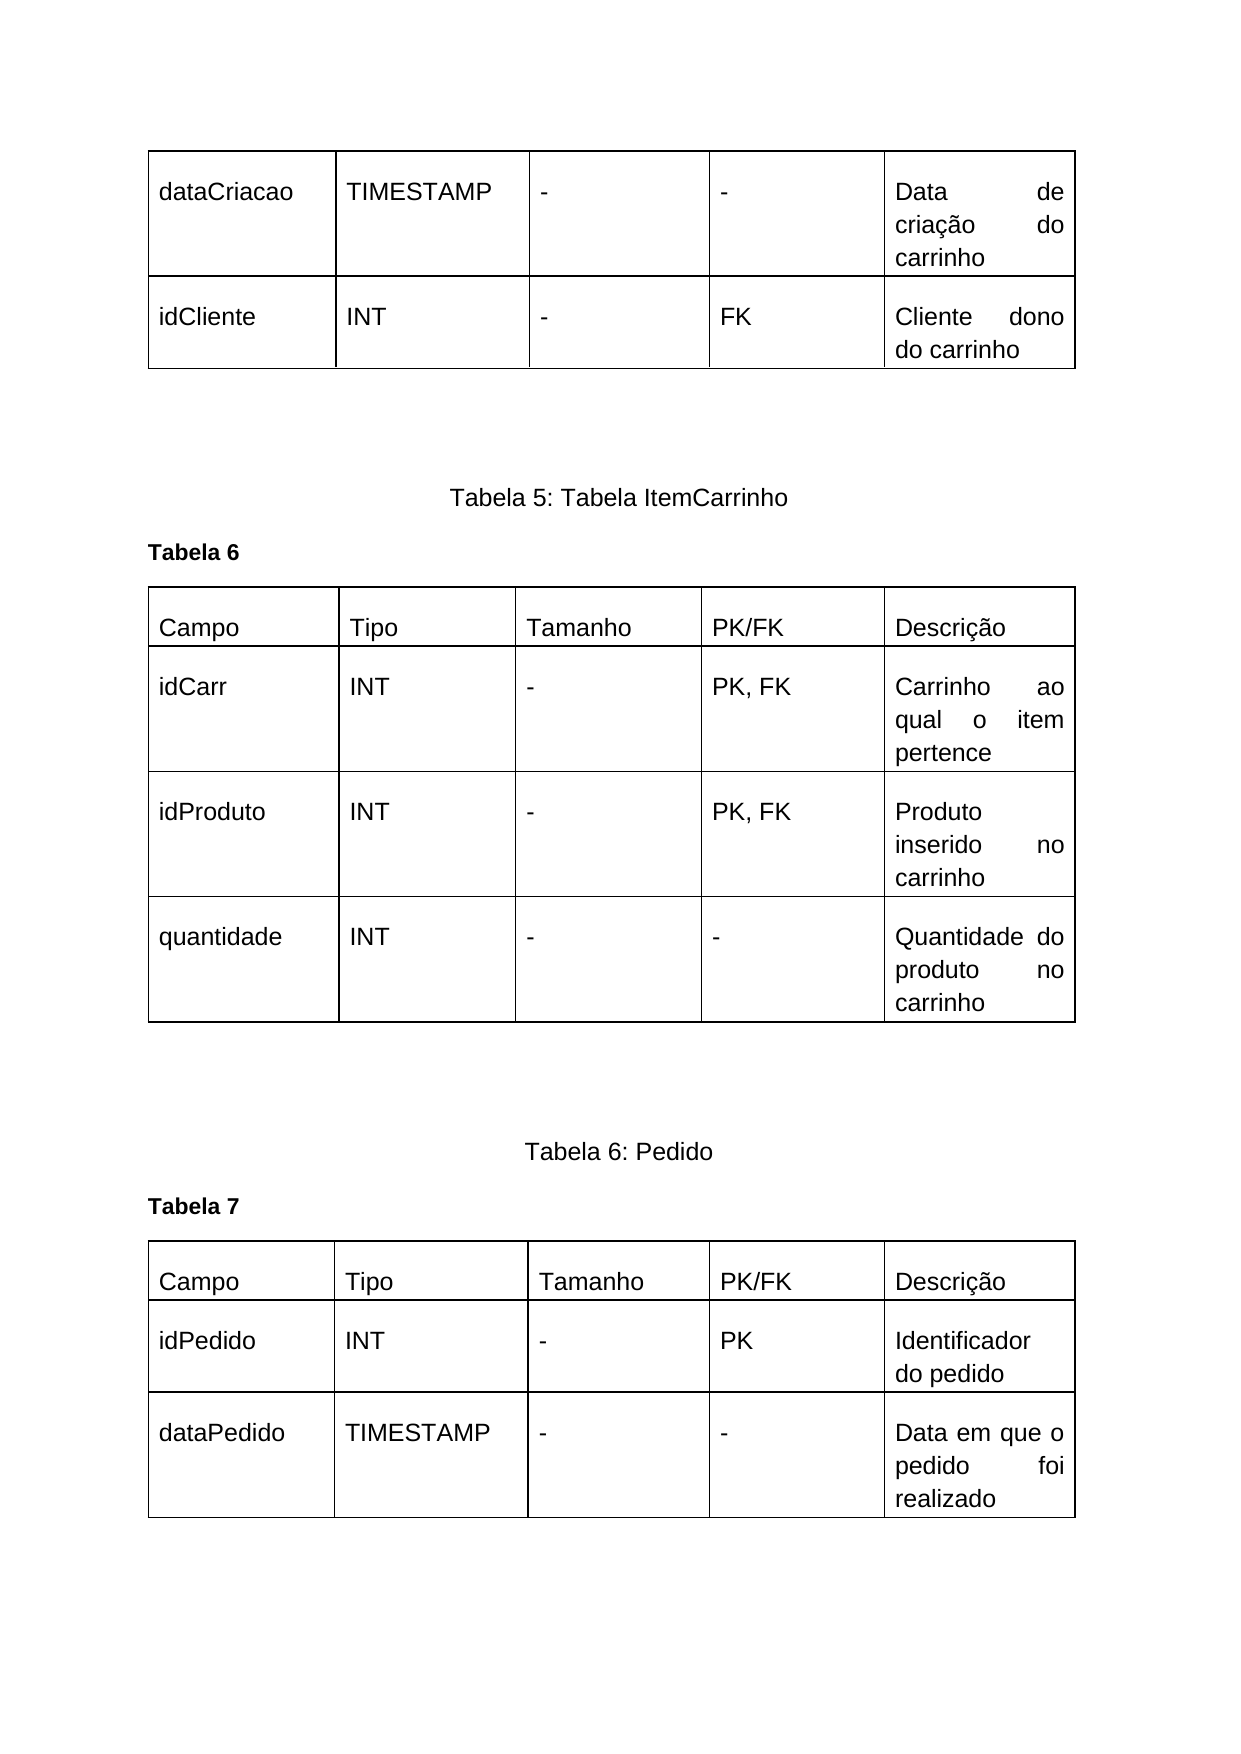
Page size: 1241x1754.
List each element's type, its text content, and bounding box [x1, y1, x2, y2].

table_header Tamanho [529, 1242, 709, 1299]
table_header Tipo [335, 1242, 527, 1299]
table_cell Produto inserido no carrinho [885, 772, 1074, 896]
table_header Descrição [885, 1242, 1074, 1299]
table_header PK/FK [702, 588, 884, 645]
table_cell idProduto [149, 772, 338, 896]
table_cell Quantidade do produto no carrinho [885, 897, 1074, 1021]
table_cell quantidade [149, 897, 338, 1021]
table_cell dataPedido [149, 1393, 334, 1516]
table_cell - [530, 277, 709, 367]
table_cell - [516, 647, 701, 771]
table_cell TIMESTAMP [335, 1393, 527, 1516]
table_cell Data de criação do carrinho [885, 152, 1074, 275]
table_cell idCarr [149, 647, 338, 771]
table_cell INT [340, 772, 515, 896]
table_header Campo [149, 588, 338, 645]
table_cell - [529, 1301, 709, 1391]
table_cell PK, FK [702, 647, 884, 771]
table_cell - [530, 152, 709, 275]
table_cell INT [340, 647, 515, 771]
table_cell INT [335, 1301, 527, 1391]
text Tabela 6 [148, 539, 1090, 565]
table_header Tamanho [516, 588, 701, 645]
table_cell - [702, 897, 884, 1021]
table_cell INT [340, 897, 515, 1021]
table_cell PK [710, 1301, 884, 1391]
table_cell Identificador do pedido [885, 1301, 1074, 1391]
table_header Campo [149, 1242, 334, 1299]
table_header Tipo [340, 588, 515, 645]
text Tabela 7 [148, 1193, 1090, 1219]
table_cell TIMESTAMP [337, 152, 529, 275]
subtitle Tabela 6: Pedido [148, 1137, 1090, 1166]
subtitle Tabela 5: Tabela ItemCarrinho [148, 483, 1090, 512]
table_cell PK, FK [702, 772, 884, 896]
table_cell Data em que o pedido foi realizado [885, 1393, 1074, 1516]
table_cell - [710, 152, 884, 275]
table_cell - [710, 1393, 884, 1516]
table_cell INT [337, 277, 529, 367]
table_cell - [516, 772, 701, 896]
table_cell Cliente dono do carrinho [885, 277, 1074, 367]
table_cell idCliente [149, 277, 335, 367]
table_cell - [516, 897, 701, 1021]
table_cell FK [710, 277, 884, 367]
table_cell idPedido [149, 1301, 334, 1391]
table_cell dataCriacao [149, 152, 335, 275]
table_header Descrição [885, 588, 1074, 645]
table_header PK/FK [710, 1242, 884, 1299]
table_cell Carrinho ao qual o item pertence [885, 647, 1074, 771]
table_cell - [529, 1393, 709, 1516]
